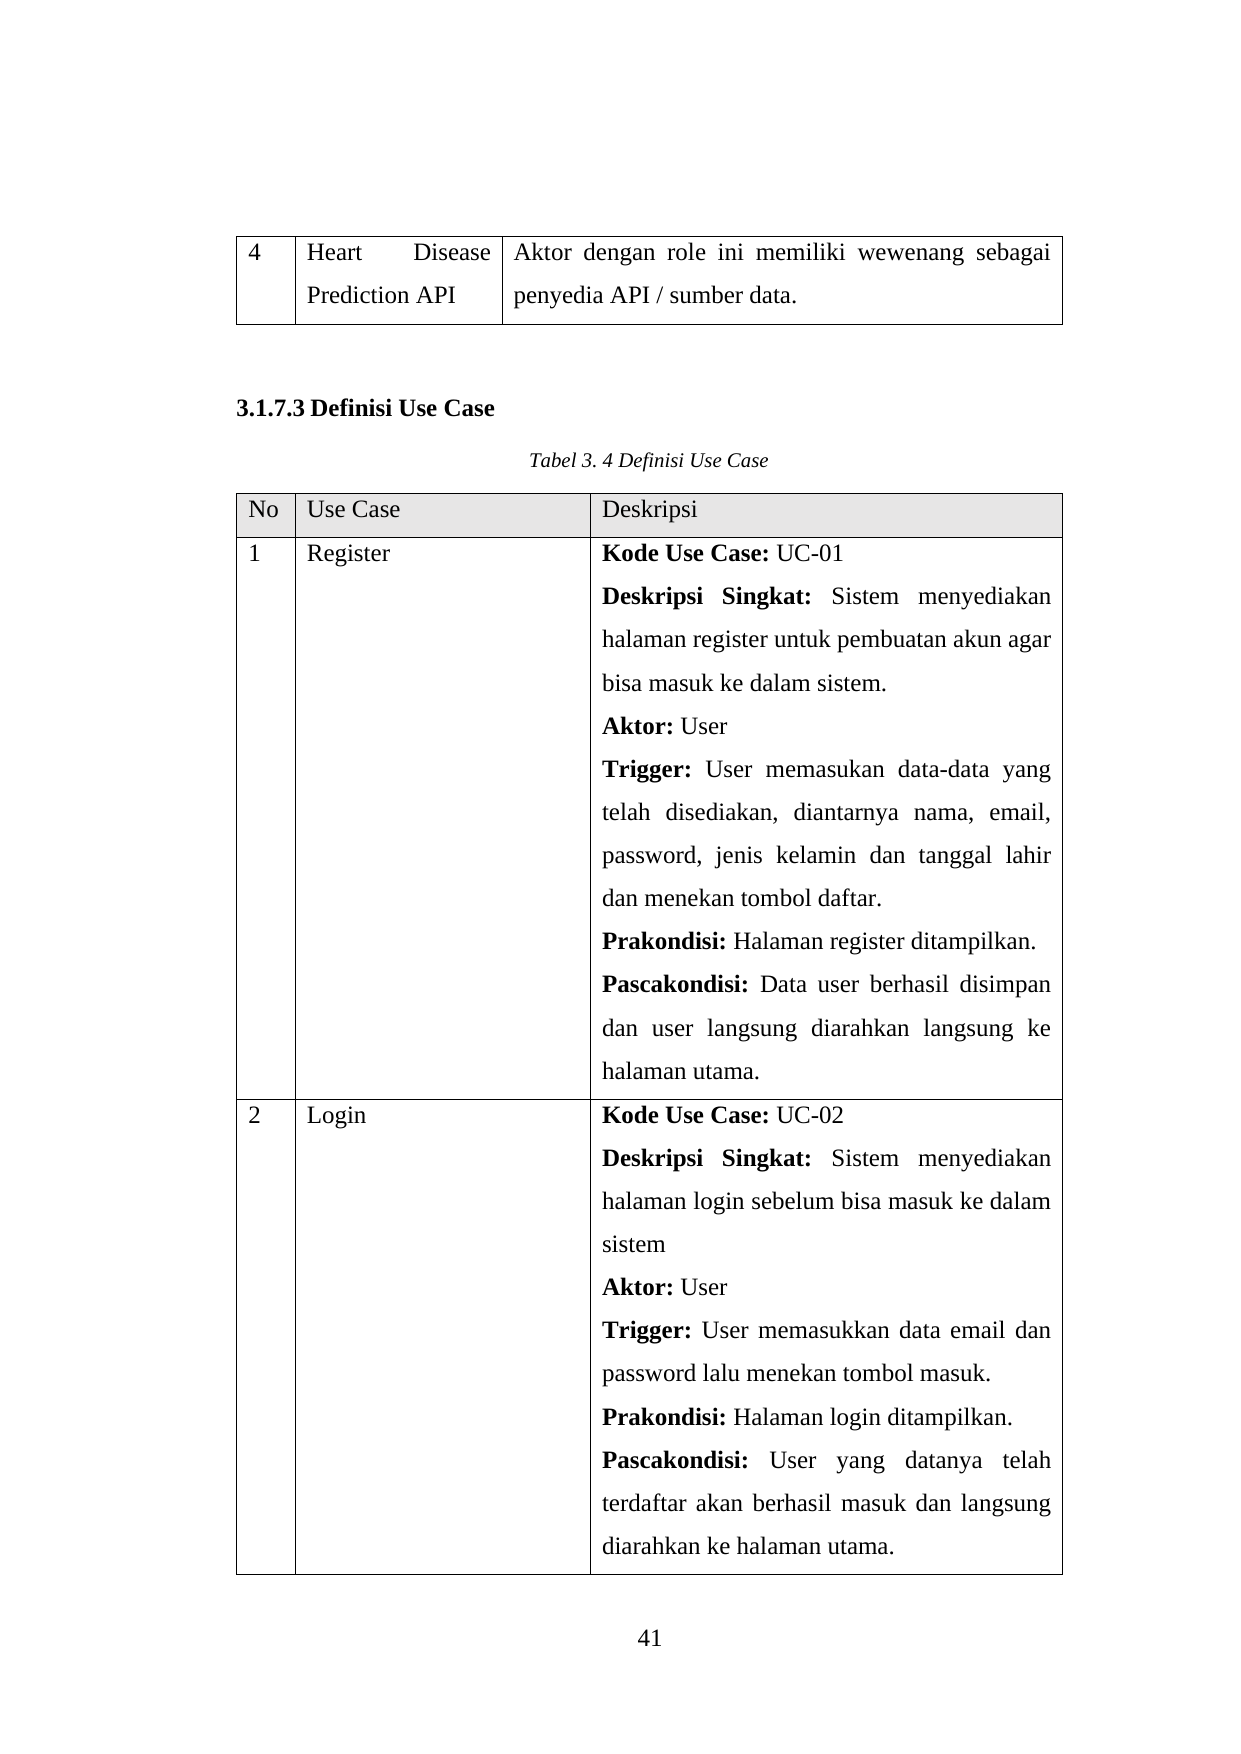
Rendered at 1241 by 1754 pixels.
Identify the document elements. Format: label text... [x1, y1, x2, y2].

table_cell Login [296, 1100, 590, 1574]
text Tabel 3. 4 Definisi Use Case [236, 448, 1063, 472]
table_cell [503, 237, 1062, 323]
subtitle Definisi Use Case [236, 393, 1063, 421]
table_cell Kode Use Case: UC-02 Deskripsi Singkat: Sistem menyediakan halaman login sebelum bisa masuk ke dalam sistem Aktor: User Trigger: User memasukkan data email dan password lalu menekan tombol masuk. Prakondisi: Halaman login ditampilkan. Pascakondisi: User yang datanya telah terdaftar akan berhasil masuk dan langsung diarahkan ke halaman utama. [591, 1100, 1062, 1574]
table_cell Register [296, 538, 590, 1099]
table_header Use Case [296, 494, 590, 537]
table_cell Heart Disease Prediction API [296, 237, 502, 323]
table_header Deskripsi [591, 494, 1062, 537]
table_cell 2 [237, 1100, 295, 1574]
table_cell 1 [237, 538, 295, 1099]
table_header No [237, 494, 295, 537]
table_cell Kode Use Case: UC-01 Deskripsi Singkat: Sistem menyediakan halaman register untuk pembuatan akun agar bisa masuk ke dalam sistem. Aktor: User Trigger: User memasukan data-data yang telah disediakan, diantarnya nama, email, password, jenis kelamin dan tanggal lahir dan menekan tombol daftar. Prakondisi: Halaman register ditampilkan. Pascakondisi: Data user berhasil disimpan dan user langsung diarahkan langsung ke halaman utama. [591, 538, 1062, 1099]
table_cell 4 [237, 237, 295, 323]
